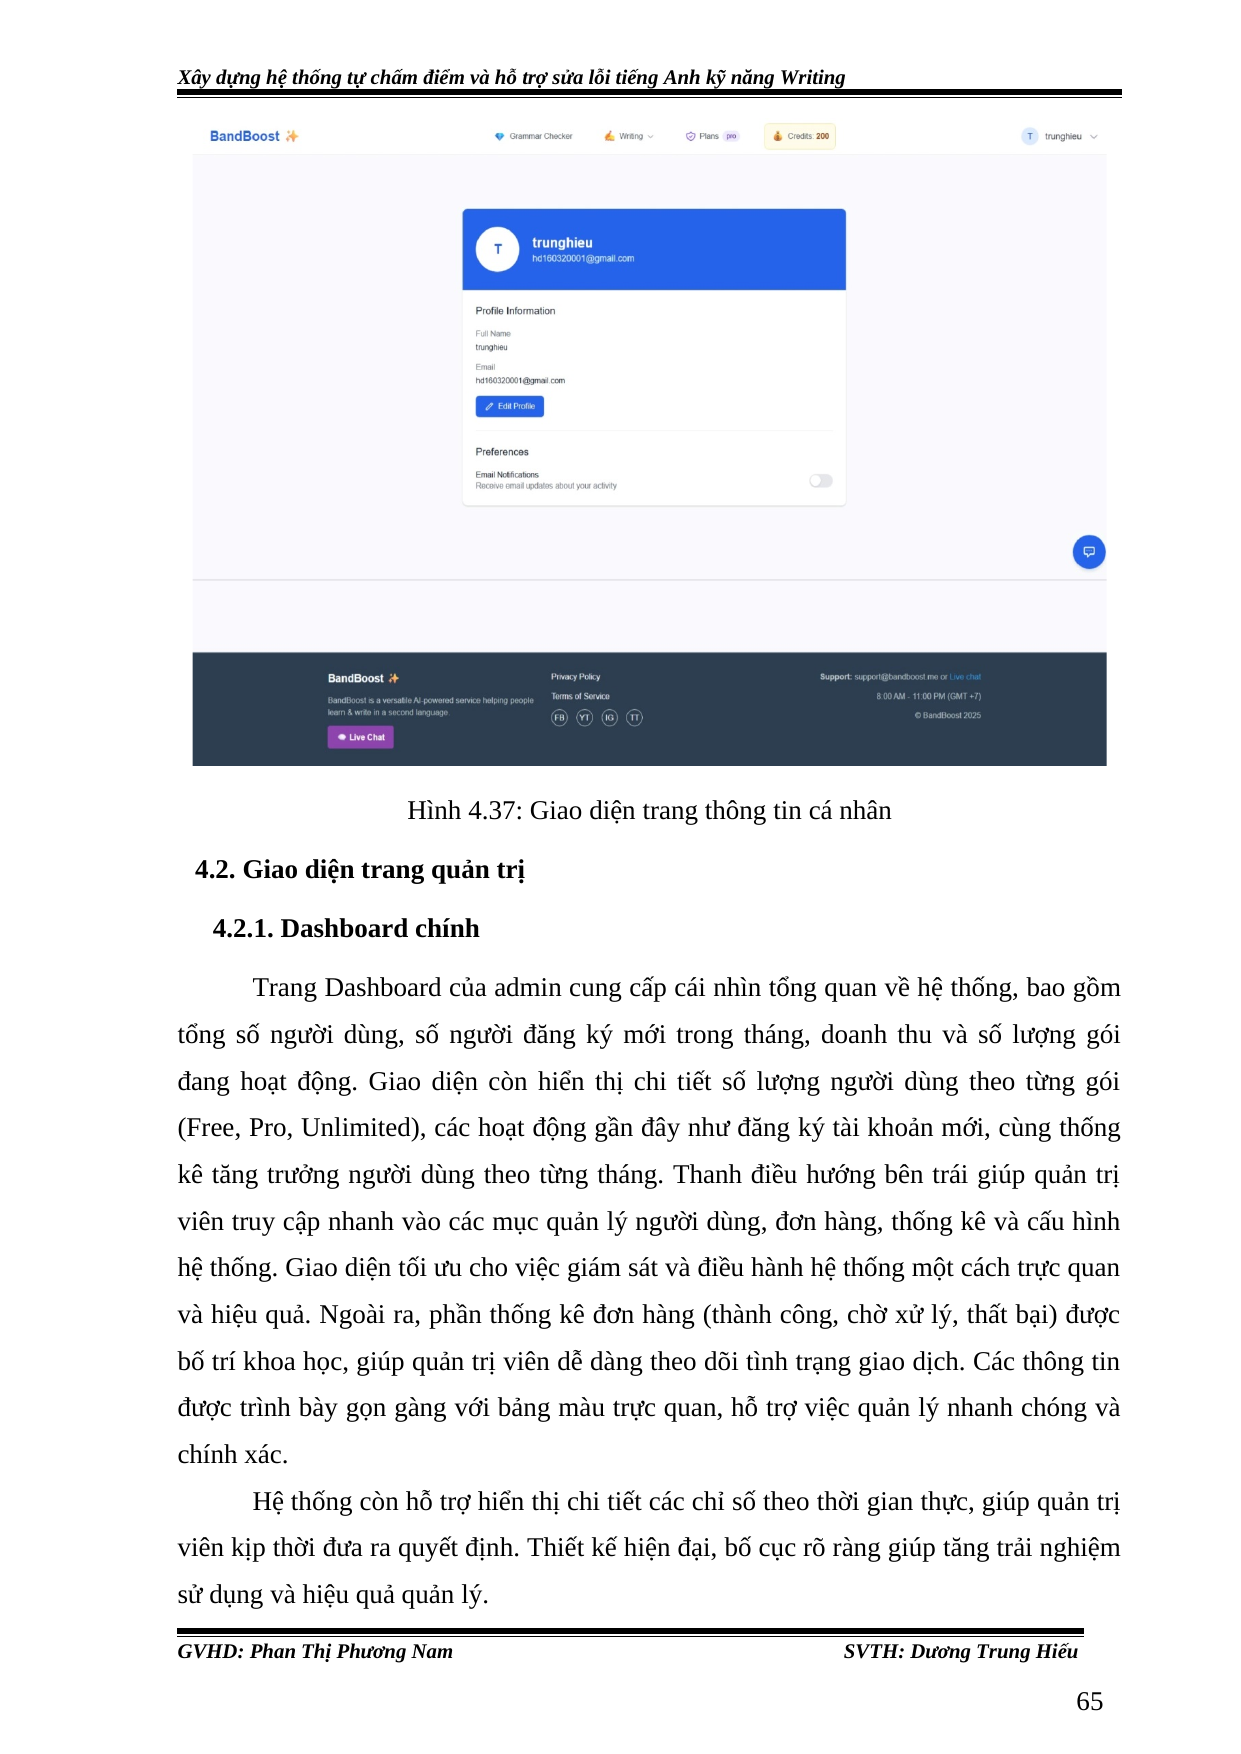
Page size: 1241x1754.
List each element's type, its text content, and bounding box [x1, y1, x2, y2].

picture [192, 118, 1107, 766]
subtitle Giao diện trang quản trị [195, 853, 1122, 884]
subtitle Dashboard chính [213, 912, 1122, 943]
list Hệ thống còn hỗ trợ hiển thị chi tiết các chỉ số theo thời gian thực, giúp quản trị viên kịp thời đưa ra quyết định. Thiết kế hiện đại, bố cục rõ ràng giúp tăng trải nghiệm sử dụng và hiệu quả quản lý. [177, 1485, 1122, 1609]
list Trang Dashboard của admin cung cấp cái nhìn tổng quan về hệ thống, bao gồm tổng số người dùng, số người đăng ký mới trong tháng, doanh thu và số lượng gói đang hoạt động. Giao diện còn hiển thị chi tiết số lượng người dùng theo từng gói (Free, Pro, Unlimited), các hoạt động gần đây như đăng ký tài khoản mới, cùng thống kê tăng trưởng người dùng theo từng tháng. Thanh điều hướng bên trái giúp quản trị viên truy cập nhanh vào các mục quản lý người dùng, đơn hàng, thống kê và cấu hình hệ thống. Giao diện tối ưu cho việc giám sát và điều hành hệ thống một cách trực quan và hiệu quả. Ngoài ra, phần thống kê đơn hàng (thành công, chờ xử lý, thất bại) được bố trí khoa học, giúp quản trị viên dễ dàng theo dõi tình trạng giao dịch. Các thông tin được trình bày gọn gàng với bảng màu trực quan, hỗ trợ việc quản lý nhanh chóng và chính xác. [177, 971, 1122, 1469]
